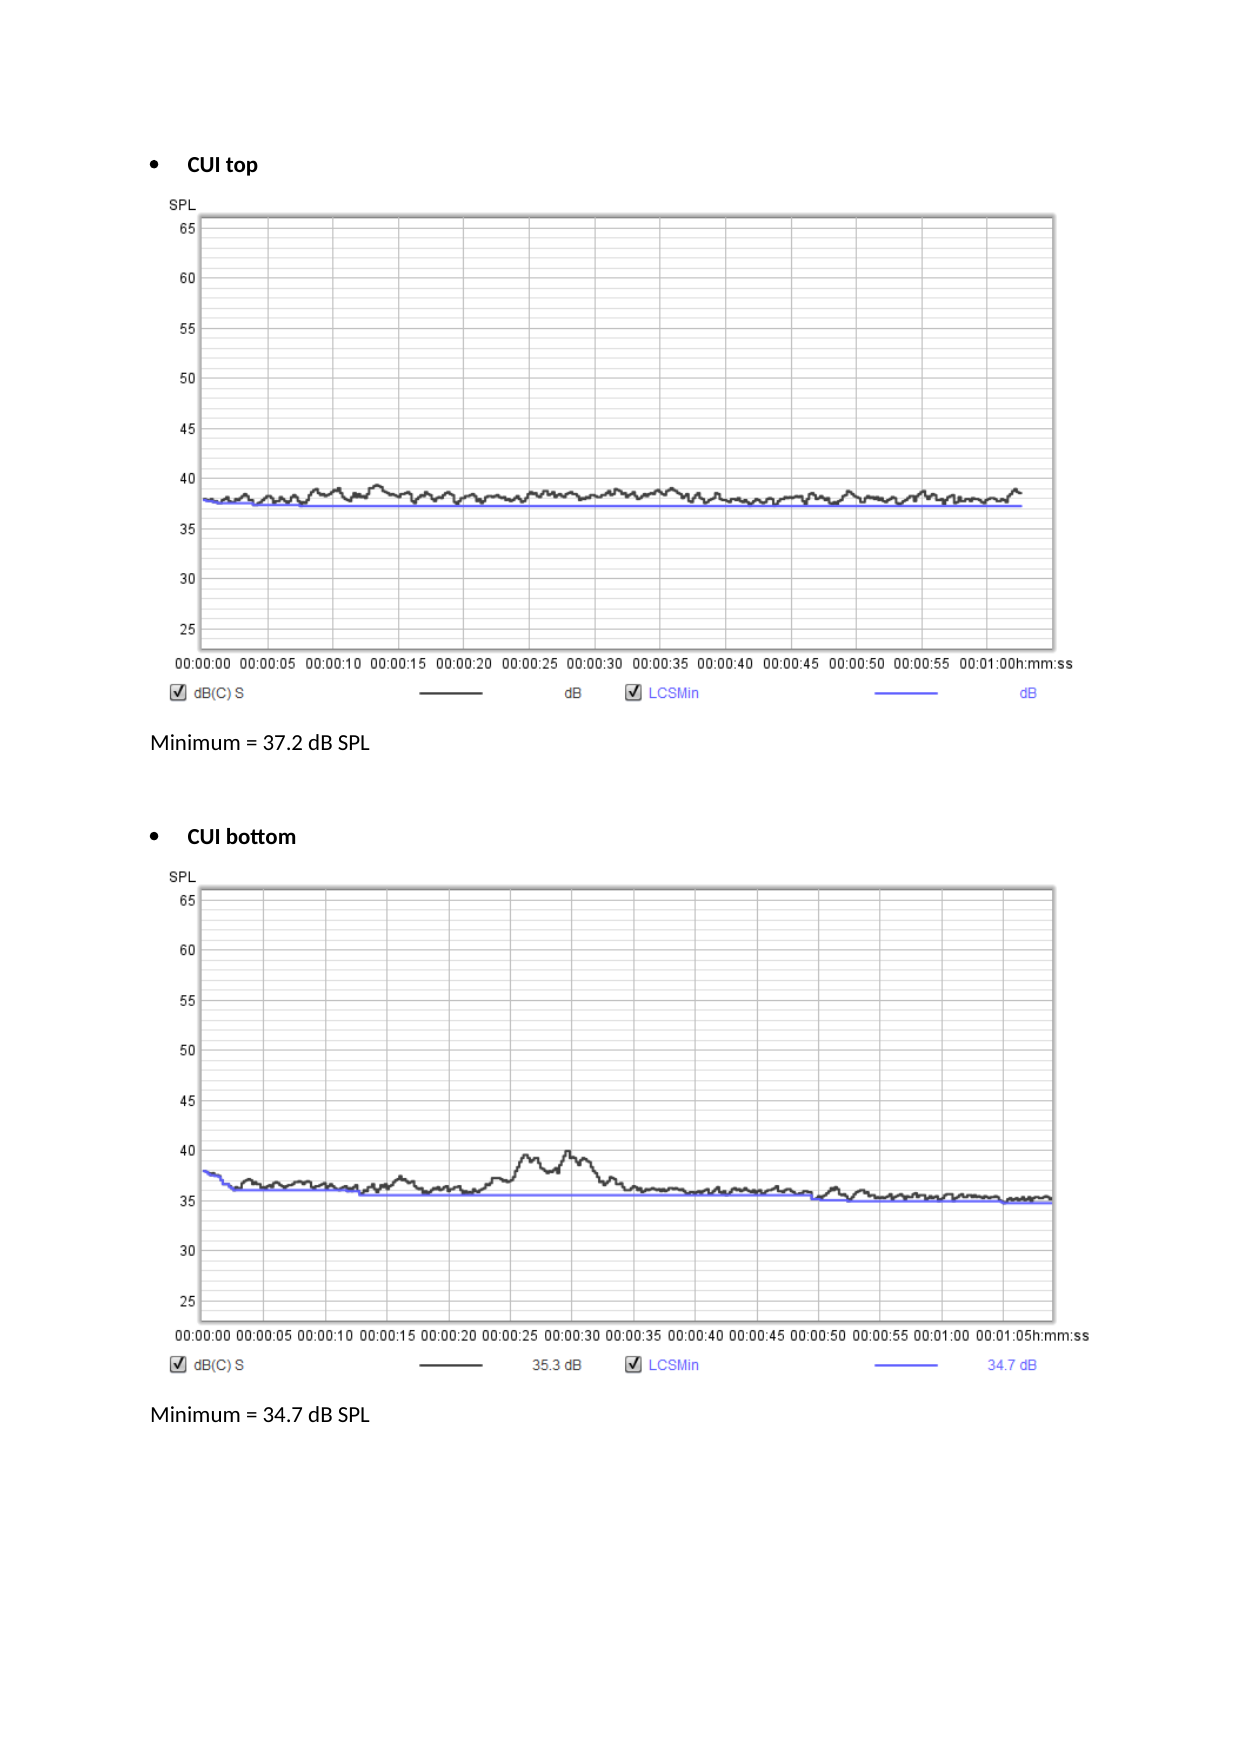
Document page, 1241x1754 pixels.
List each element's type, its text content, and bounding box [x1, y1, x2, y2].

list CUI top [150, 150, 1090, 178]
text Minimum = 34.7 dB SPL [150, 1400, 1090, 1428]
picture [150, 868, 1091, 1382]
list CUI bottom [150, 822, 1090, 850]
picture [150, 196, 1091, 710]
text Minimum = 37.2 dB SPL [150, 728, 1090, 756]
